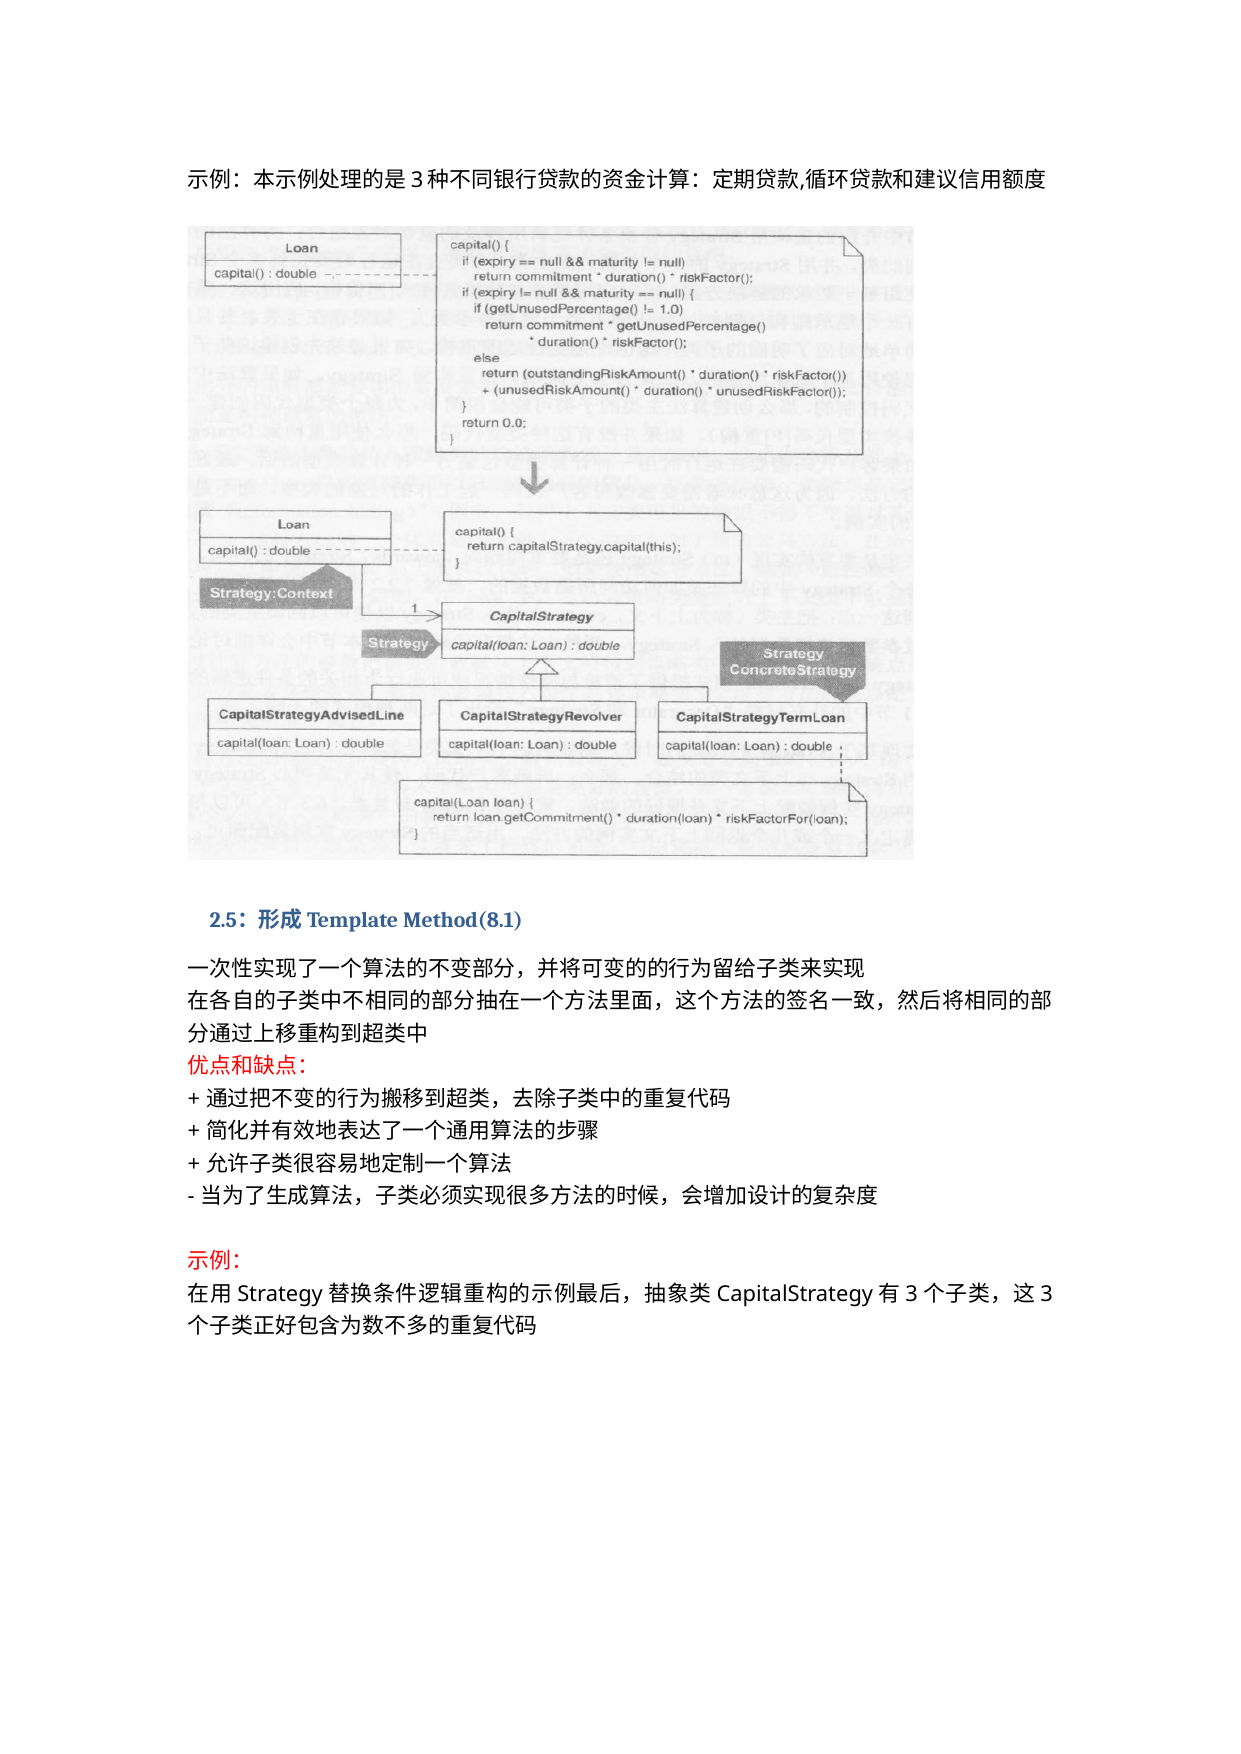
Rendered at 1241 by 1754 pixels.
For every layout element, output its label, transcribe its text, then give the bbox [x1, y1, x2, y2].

subtitle 2.5：形成Template Method(8.1) [209, 902, 1031, 934]
text - 当为了生成算法，子类必须实现很多方法的时候，会增加设计的复杂度 [187, 1178, 1053, 1210]
text 在各自的子类中不相同的部分抽在一个方法里面，这个方法的签名一致，然后将相同的部分通过上移重构到超类中 [187, 983, 1053, 1048]
text 示例： [187, 1243, 1053, 1275]
text 在用Strategy替换条件逻辑重构的示例最后，抽象类CapitalStrategy有3个子类，这3个子类正好包含为数不多的重复代码 [187, 1275, 1053, 1340]
text + 通过把不变的行为搬移到超类，去除子类中的重复代码 [187, 1080, 1053, 1113]
text 一次性实现了一个算法的不变部分，并将可变的的行为留给子类来实现 [187, 950, 1053, 983]
text 优点和缺点： [187, 1048, 1053, 1080]
text + 简化并有效地表达了一个通用算法的步骤 [187, 1113, 1053, 1145]
text 示例：本示例处理的是3种不同银行贷款的资金计算：定期贷款,循环贷款和建议信用额度 [187, 162, 1053, 194]
text + 允许子类很容易地定制一个算法 [187, 1145, 1053, 1178]
picture [187, 226, 914, 860]
